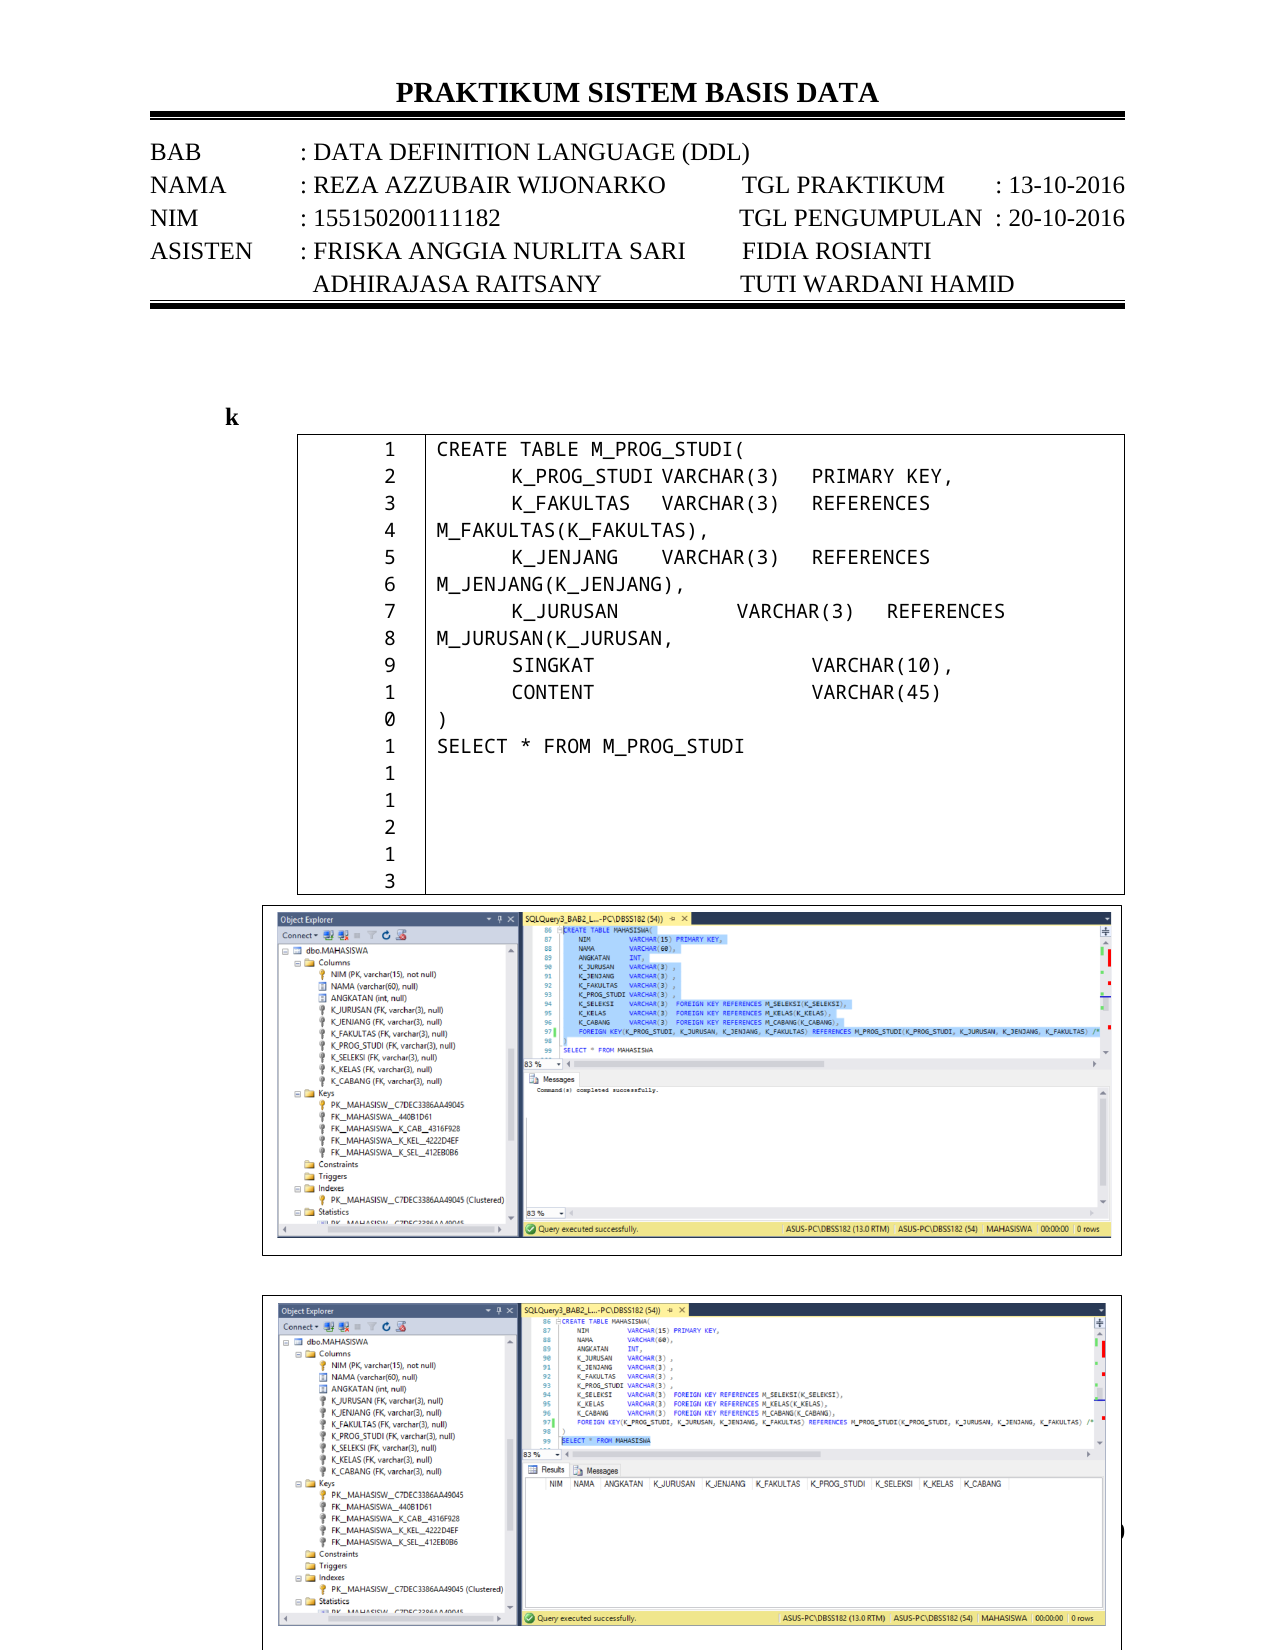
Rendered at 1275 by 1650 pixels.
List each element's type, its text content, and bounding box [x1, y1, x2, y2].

picture [277, 912, 1112, 1238]
table_header 1 2 3 4 5 6 7 8 9 10 11 12 13 [298, 435, 425, 894]
table_header CREATE TABLE M_PROG_STUDI( K_PROG_STUDI VARCHAR(3) PRIMARY KEY, K_FAKULTAS VARCHAR(3) REFERENCES M_FAKULTAS(K_FAKULTAS), K_JENJANG VARCHAR(3) REFERENCES M_JENJANG(K_JENJANG), K_JURUSAN VARCHAR(3) REFERENCES M_JURUSAN(K_JURUSAN, SINGKAT VARCHAR(10), CONTENT VARCHAR(45) ) SELECT * FROM M_PROG_STUDI [426, 435, 1124, 894]
picture [278, 1303, 1106, 1626]
